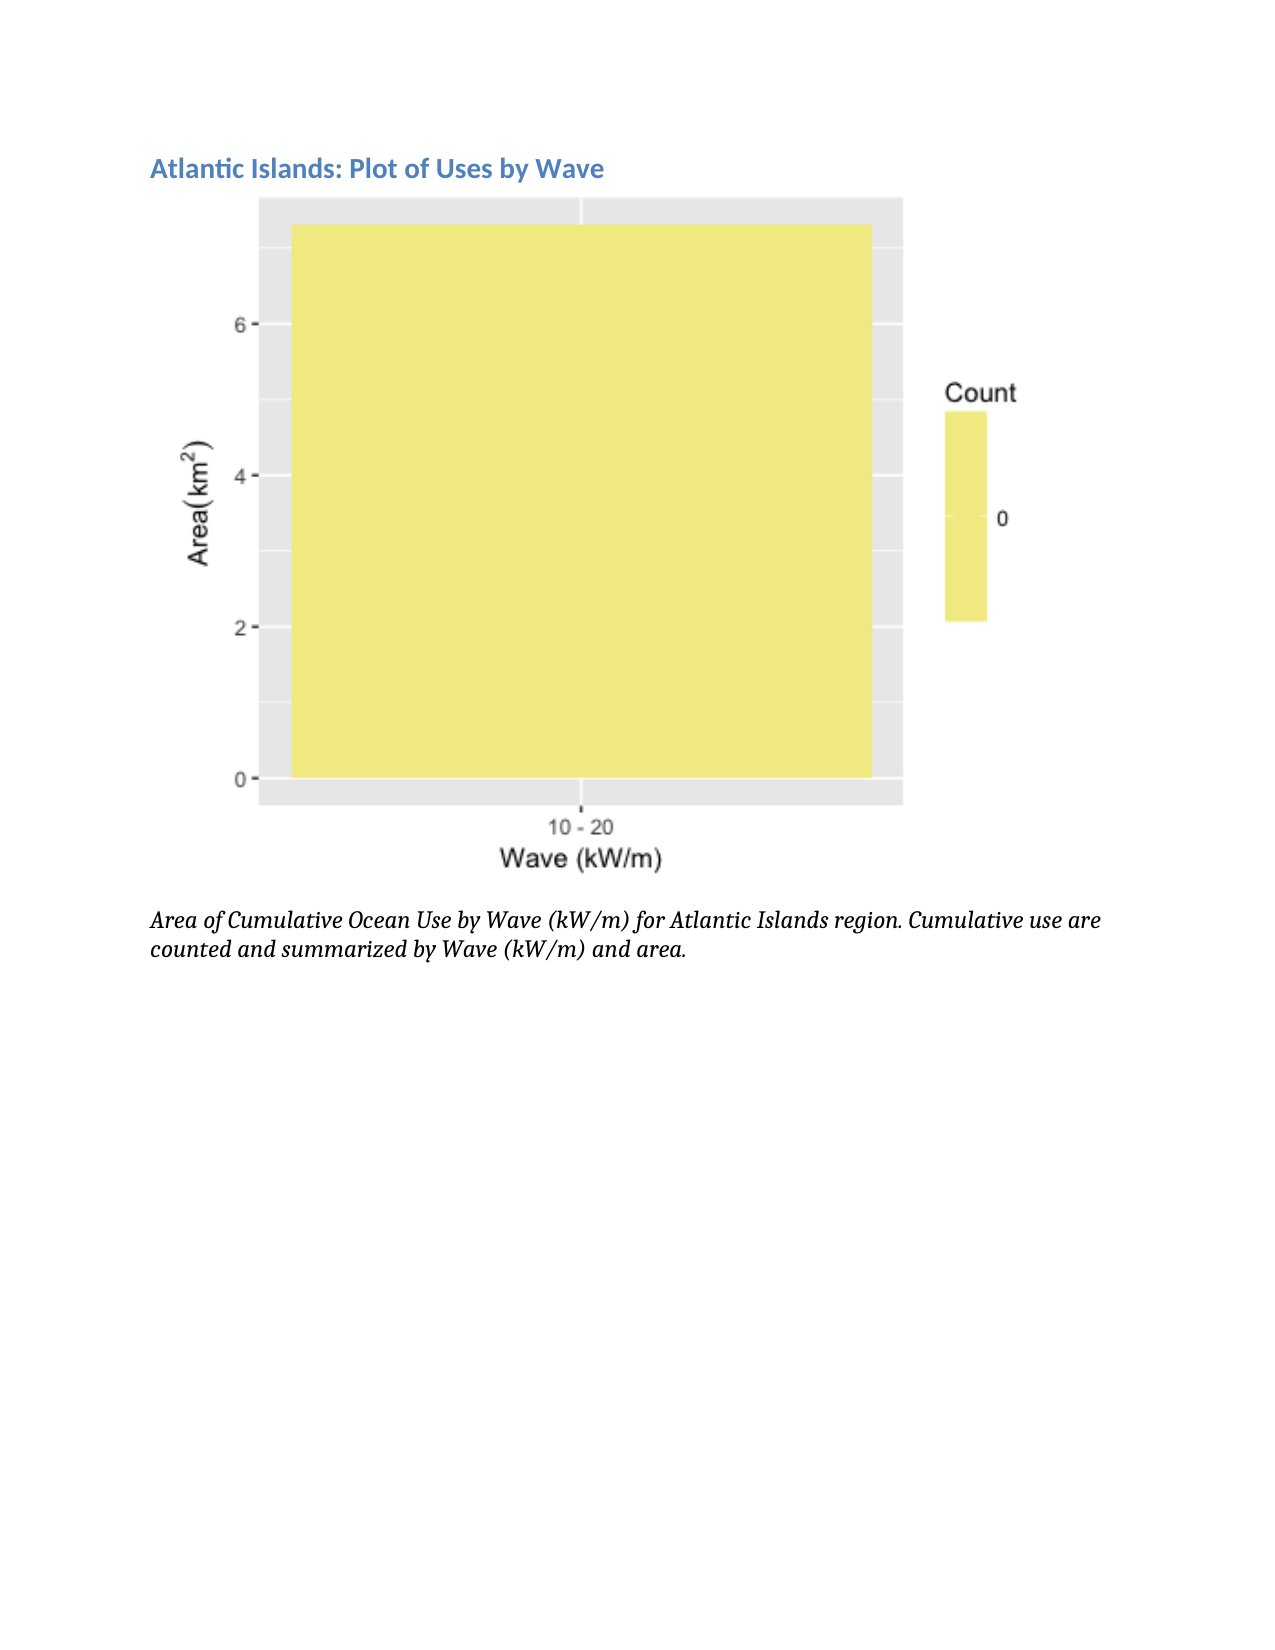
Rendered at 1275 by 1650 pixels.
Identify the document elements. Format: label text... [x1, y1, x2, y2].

picture [168, 185, 1044, 886]
subtitle Atlantic Islands: Plot of Uses by Wave [150, 150, 1125, 186]
text Area of Cumulative Ocean Use by Wave (kW/m) for Atlantic Islands region. Cumulative use are counted and summarized by Wave (kW/m) and area. [150, 906, 1125, 964]
